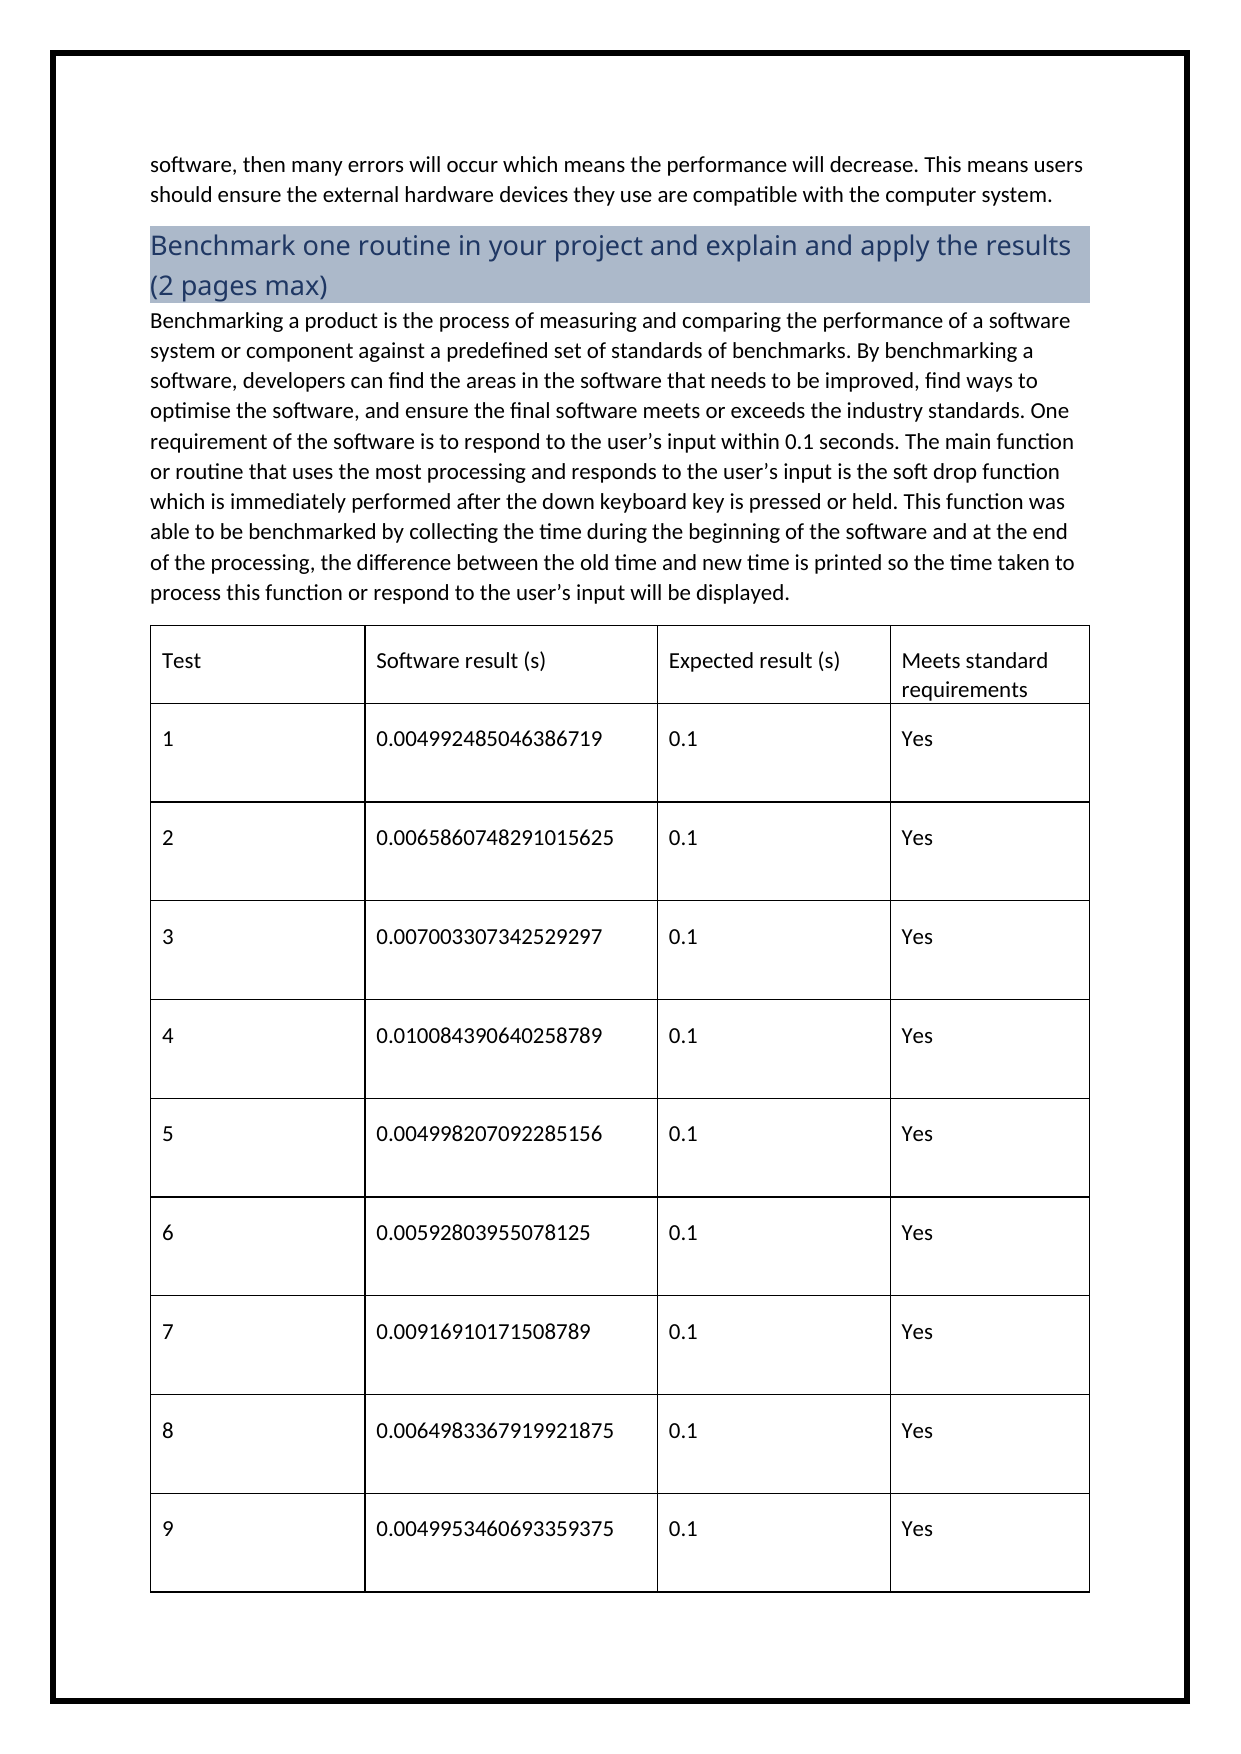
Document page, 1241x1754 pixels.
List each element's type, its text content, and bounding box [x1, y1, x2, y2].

table_cell 0.007003307342529297 [366, 901, 657, 999]
table_cell 0.1 [658, 1198, 890, 1295]
table_cell Yes [891, 704, 1089, 801]
table_cell 3 [151, 901, 364, 999]
table_header Meets standard requirements [891, 626, 1089, 703]
table_cell Yes [891, 1000, 1089, 1098]
table_cell Yes [891, 901, 1089, 999]
text Benchmarking a product is the process of measuring and comparing the performance of a software system or component against a predefined set of standards of benchmarks. By benchmarking a software, developers can find the areas in the software that needs to be improved, find ways to optimise the software, and ensure the final software meets or exceeds the industry standards. One requirement of the software is to respond to the user’s input within 0.1 seconds. The main function or routine that uses the most processing and responds to the user’s input is the soft drop function which is immediately performed after the down keyboard key is pressed or held. This function was able to be benchmarked by collecting the time during the beginning of the software and at the end of the processing, the difference between the old time and new time is printed so the time taken to process this function or respond to the user’s input will be displayed. [150, 306, 1090, 606]
table_cell Yes [891, 803, 1089, 900]
table_cell Yes [891, 1296, 1089, 1394]
table_cell 0.0064983367919921875 [366, 1395, 657, 1493]
table_cell 0.1 [658, 704, 890, 801]
table_cell 0.1 [658, 1000, 890, 1098]
table_cell 7 [151, 1296, 364, 1394]
table_header Expected result (s) [658, 626, 890, 703]
table_cell 8 [151, 1395, 364, 1493]
table_cell 0.0065860748291015625 [366, 803, 657, 900]
table_cell 0.004998207092285156 [366, 1099, 657, 1196]
table_cell 0.1 [658, 901, 890, 999]
table_cell 0.1 [658, 1395, 890, 1493]
table_cell 0.00916910171508789 [366, 1296, 657, 1394]
table_cell 0.1 [658, 803, 890, 900]
table_cell 9 [151, 1494, 364, 1591]
table_cell 0.1 [658, 1296, 890, 1394]
table_cell 0.1 [658, 1494, 890, 1591]
table_cell 0.0049953460693359375 [366, 1494, 657, 1591]
table_header Test [151, 626, 364, 703]
table_cell 2 [151, 803, 364, 900]
table_cell 1 [151, 704, 364, 801]
table_cell Yes [891, 1494, 1089, 1591]
table_cell 0.00592803955078125 [366, 1198, 657, 1295]
table_cell Yes [891, 1395, 1089, 1493]
table_cell 4 [151, 1000, 364, 1098]
table_cell Yes [891, 1198, 1089, 1295]
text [150, 150, 1090, 208]
table_header Software result (s) [366, 626, 657, 703]
table_cell 6 [151, 1198, 364, 1295]
table_cell 5 [151, 1099, 364, 1196]
subtitle Benchmark one routine in your project and explain and apply the results (2 pages max) [150, 226, 1090, 303]
table_cell 0.1 [658, 1099, 890, 1196]
table_cell 0.010084390640258789 [366, 1000, 657, 1098]
table_cell 0.004992485046386719 [366, 704, 657, 801]
table_cell Yes [891, 1099, 1089, 1196]
